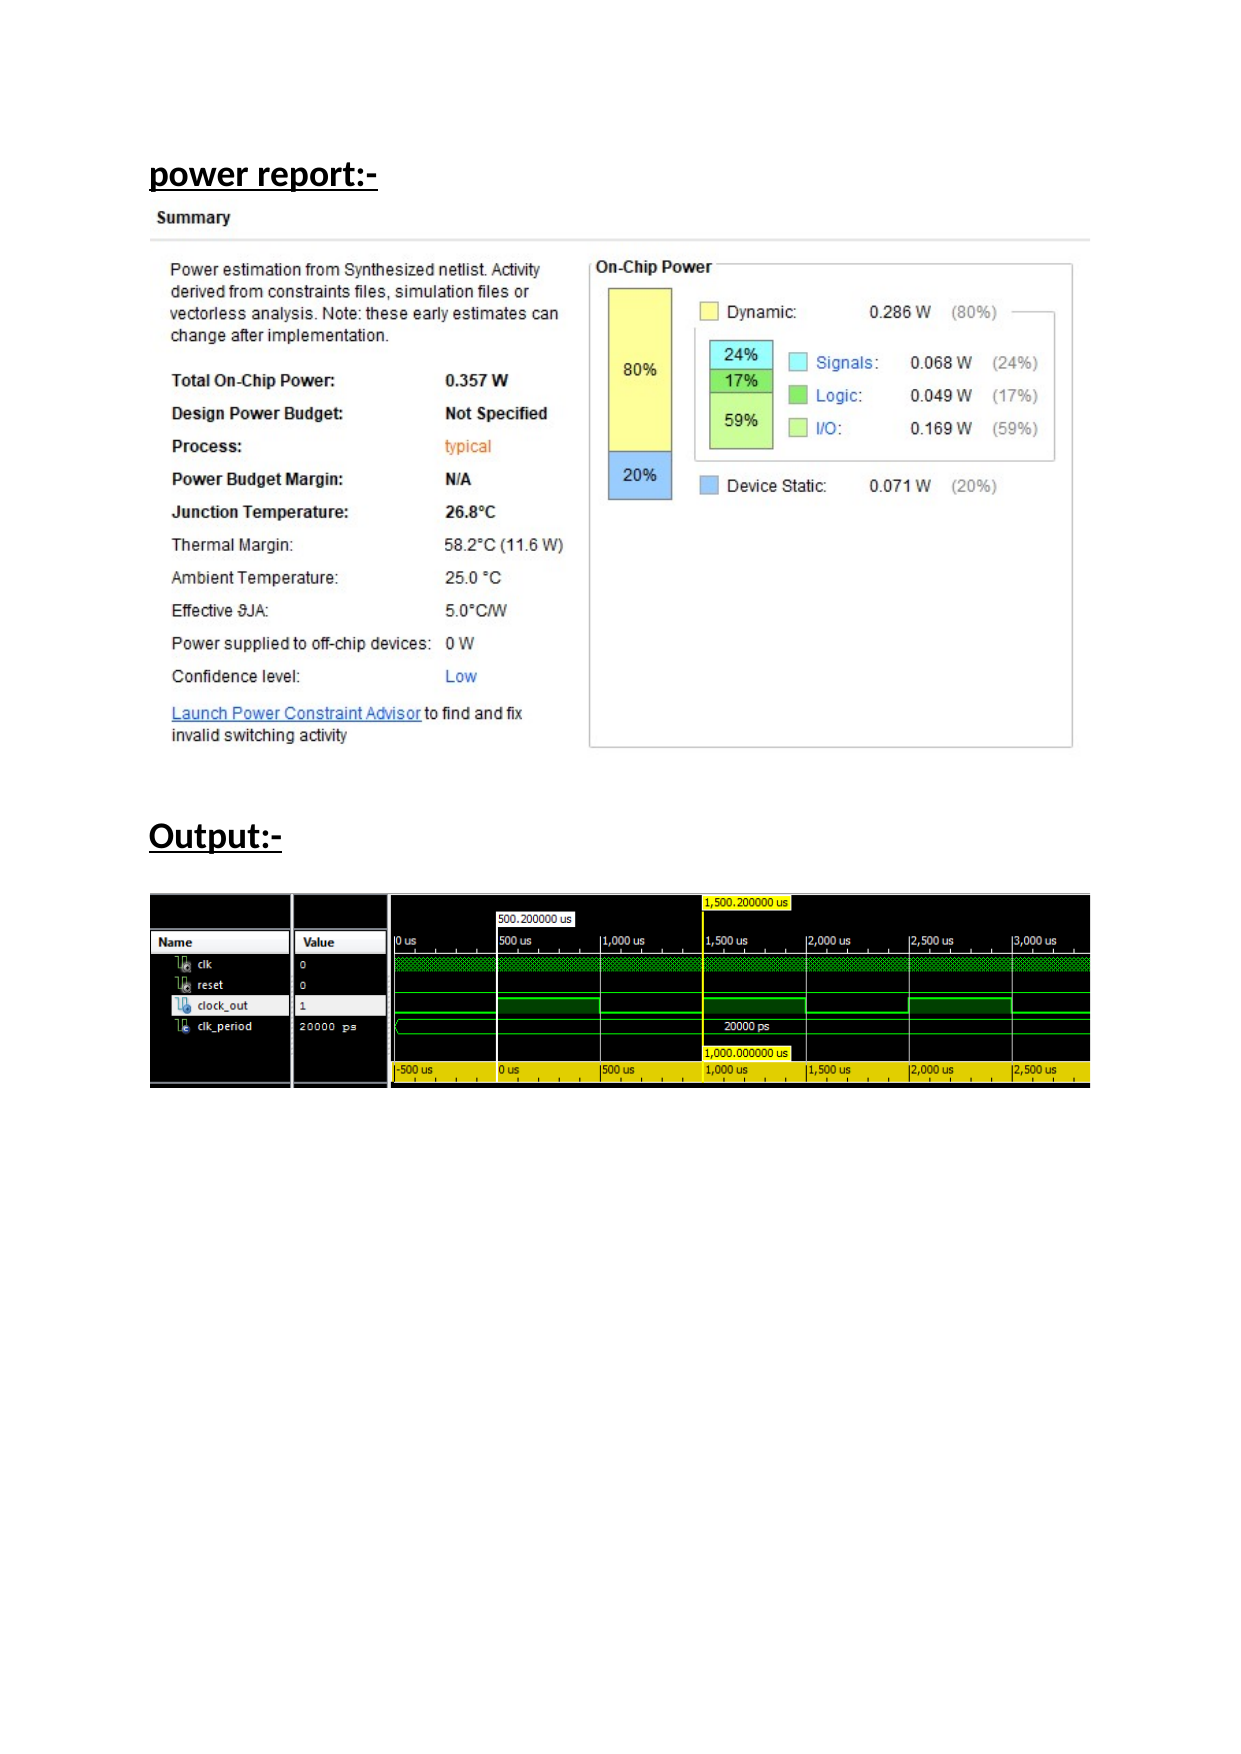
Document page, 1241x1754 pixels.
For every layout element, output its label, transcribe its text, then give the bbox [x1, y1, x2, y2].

subtitle power report:- [148, 150, 431, 196]
picture [150, 199, 1091, 781]
picture [150, 893, 1091, 1088]
subtitle Output:- [148, 812, 431, 857]
